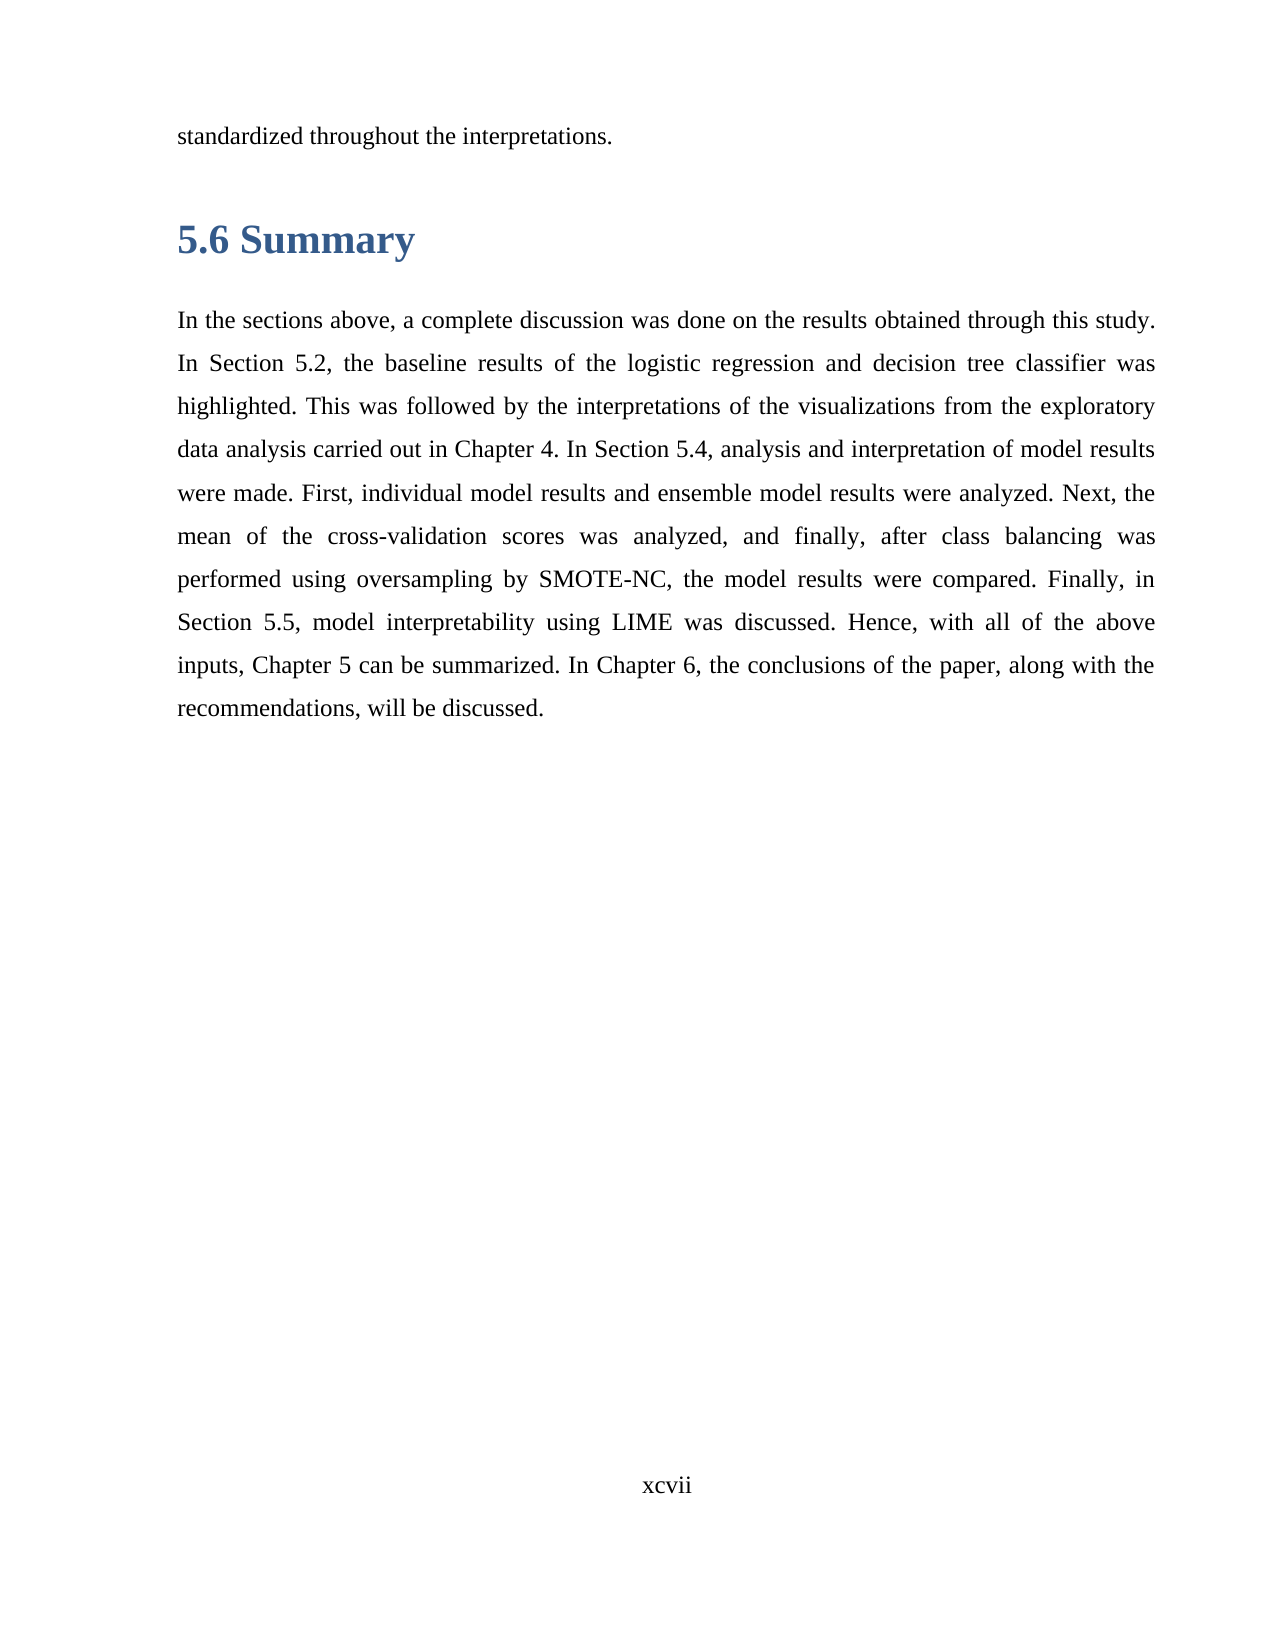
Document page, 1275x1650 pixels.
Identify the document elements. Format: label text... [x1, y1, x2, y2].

text In the sections above, a complete discussion was done on the results obtained through this study. In Section 5.2, the baseline results of the logistic regression and decision tree classifier was highlighted. This was followed by the interpretations of the visualizations from the exploratory data analysis carried out in Chapter 4. In Section 5.4, analysis and interpretation of model results were made. First, individual model results and ensemble model results were analyzed. Next, the mean of the cross-validation scores was analyzed, and finally, after class balancing was performed using oversampling by SMOTE-NC, the model results were compared. Finally, in Section 5.5, model interpretability using LIME was discussed. Hence, with all of the above inputs, Chapter 5 can be summarized. In Chapter 6, the conclusions of the paper, along with the recommendations, will be discussed. [177, 305, 1156, 722]
subtitle 5.6 Summary [177, 214, 1156, 262]
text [177, 121, 1156, 150]
